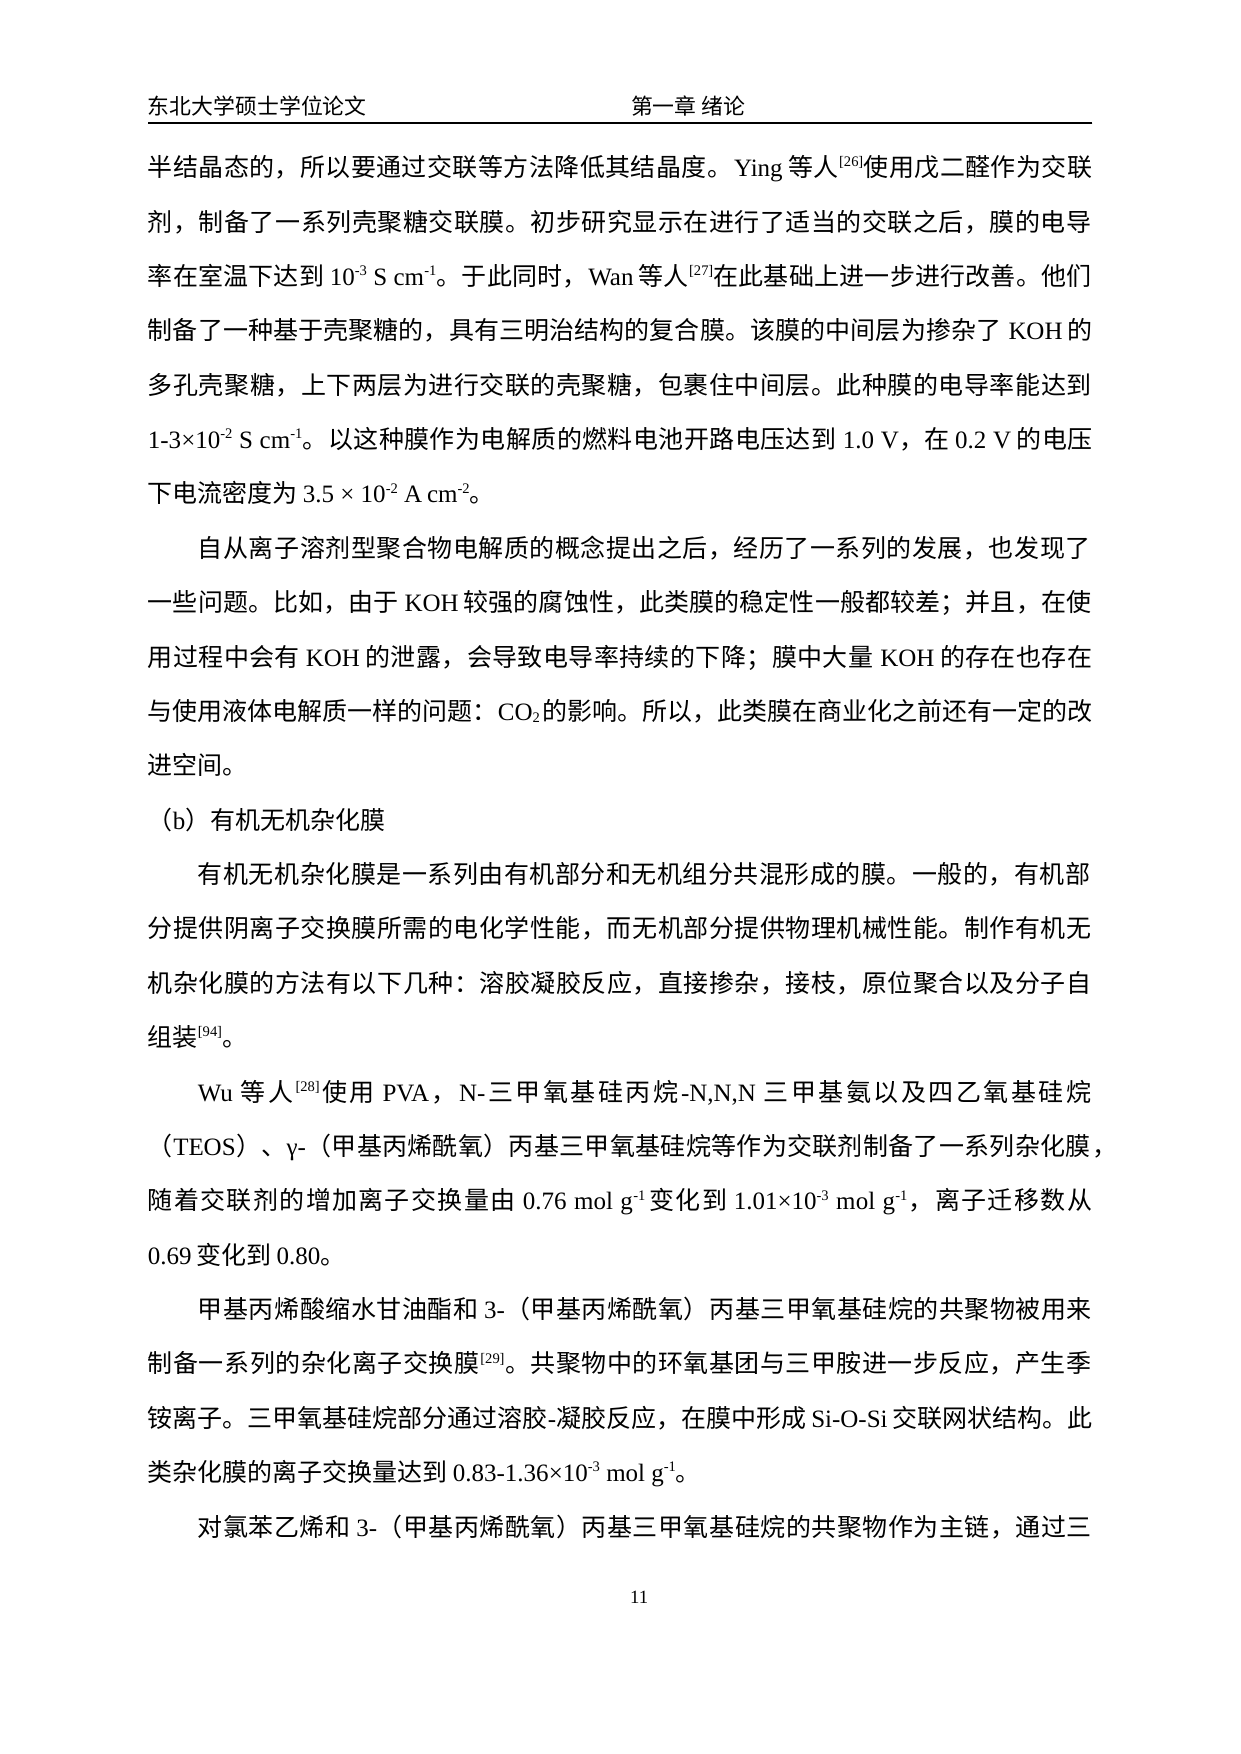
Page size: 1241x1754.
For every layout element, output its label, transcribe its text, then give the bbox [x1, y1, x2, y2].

text 甲基丙烯酸缩水甘油酯和3-（甲基丙烯酰氧）丙基三甲氧基硅烷的共聚物被用来制备一系列的杂化离子交换膜[29]。共聚物中的环氧基团与三甲胺进一步反应，产生季铵离子。三甲氧基硅烷部分通过溶胶-凝胶反应，在膜中形成Si-O-Si交联网状结构。此类杂化膜的离子交换量达到0.83-1.36×10-3 mol g-1。 [148, 1289, 1092, 1489]
text 有机无机杂化膜是一系列由有机部分和无机组分共混形成的膜。一般的，有机部分提供阴离子交换膜所需的电化学性能，而无机部分提供物理机械性能。制作有机无机杂化膜的方法有以下几种：溶胶凝胶反应，直接掺杂，接枝，原位聚合以及分子自组装[94]。 [148, 854, 1092, 1054]
text Wu等人[28]使用PVA，N-三甲氧基硅丙烷-N,N,N三甲基氨以及四乙氧基硅烷（TEOS）、γ-（甲基丙烯酰氧）丙基三甲氧基硅烷等作为交联剂制备了一系列杂化膜，随着交联剂的增加离子交换量由0.76 mol g-1变化到1.01×10-3 mol g-1，离子迁移数从0.69变化到0.80。 [148, 1072, 1092, 1271]
text （b）有机无机杂化膜 [148, 800, 1092, 836]
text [148, 148, 1092, 510]
text 自从离子溶剂型聚合物电解质的概念提出之后，经历了一系列的发展，也发现了一些问题。比如，由于KOH较强的腐蚀性，此类膜的稳定性一般都较差；并且，在使用过程中会有KOH的泄露，会导致电导率持续的下降；膜中大量KOH的存在也存在与使用液体电解质一样的问题：CO2的影响。所以，此类膜在商业化之前还有一定的改进空间。 [148, 528, 1092, 782]
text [148, 1507, 1092, 1543]
